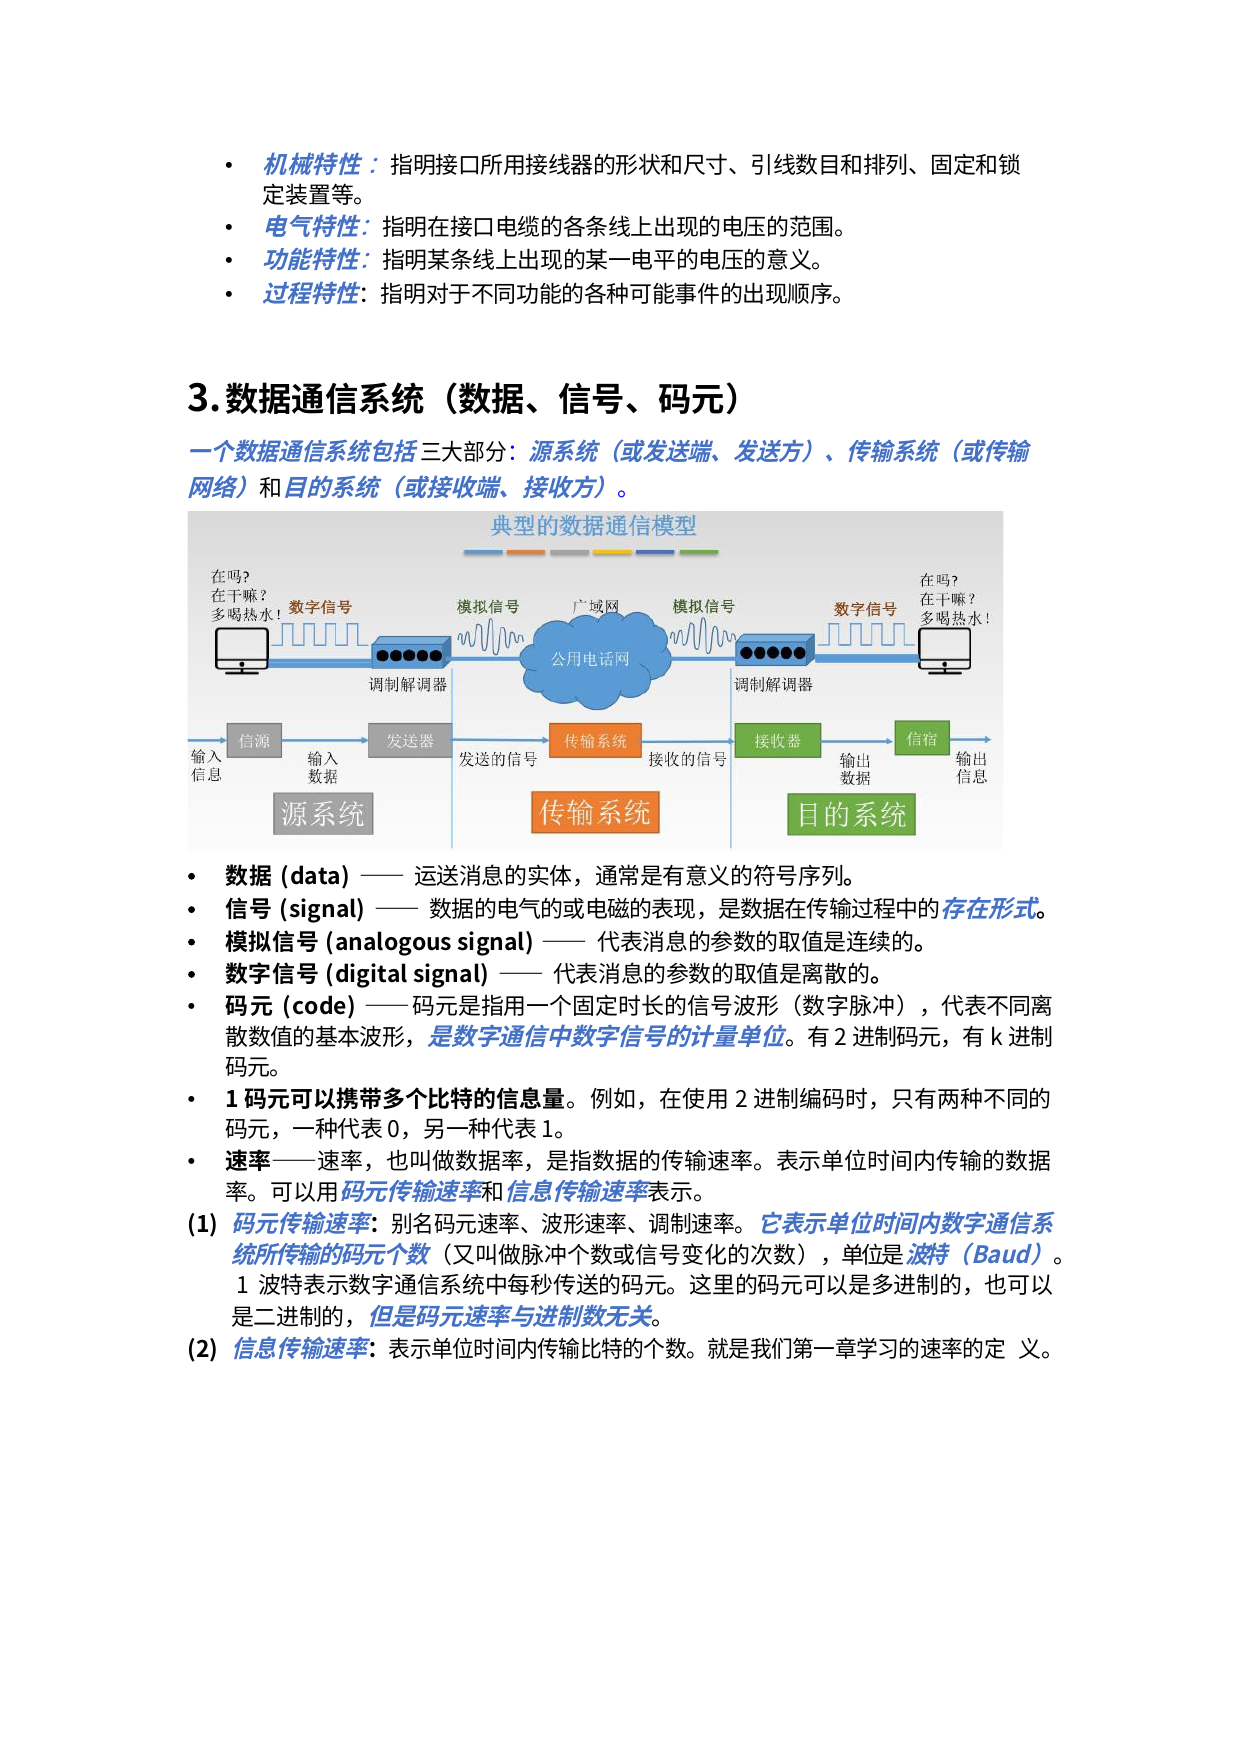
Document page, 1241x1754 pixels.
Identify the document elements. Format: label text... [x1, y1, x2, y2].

list 速率——速率，也叫做数据率，是指数据的传输速率。表示单位时间内传输的数据率。可以用码元传输速率和信息传输速率表示。 [187, 1145, 1053, 1207]
list 过程特性：指明对于不同功能的各种可能事件的出现顺序。 [225, 275, 1240, 309]
subtitle 数据通信系统（数据、信号、码元） [187, 368, 1240, 422]
list 模拟信号 (analogous signal) —— 代表消息的参数的取值是连续的。 [187, 924, 1240, 957]
picture [187, 511, 1004, 851]
list 功能特性：指明某条线上出现的某一电平的电压的意义。 [225, 242, 1240, 275]
list 1 码元可以携带多个比特的信息量。例如，在使用 2 进制编码时，只有两种不同的码元，一种代表 0，另一种代表 1。 [187, 1082, 1053, 1144]
list 码元传输速率：别名码元速率、波形速率、调制速率。它表示单位时间内数字通信系统所传输的码元个数（又叫做脉冲个数或信号变化的次数），单位是波特（Baud）。 1 波特表示数字通信系统中每秒传送的码元。这里的码元可以是多进制的，也可以是二进制的，但是码元速率与进制数无关。 [187, 1207, 1053, 1332]
list 信号 (signal) —— 数据的电气的或电磁的表现，是数据在传输过程中的存在形式。 [187, 891, 1240, 924]
list 电气特性：指明在接口电缆的各条线上出现的电压的范围。 [225, 210, 1240, 242]
list 数字信号 (digital signal) —— 代表消息的参数的取值是离散的。 [187, 957, 1240, 989]
list 信息传输速率：表示单位时间内传输比特的个数。就是我们第一章学习的速率的定 义。 [187, 1332, 1053, 1364]
list 机械特性 ：指明接口所用接线器的形状和尺寸、引线数目和排列、固定和锁定装置等。 [225, 148, 1031, 210]
subtitle 一个数据通信系统包括 三大部分：源系统（或发送端、发送方）、传输系统（或传输网络）和目的系统（或接收端、接收方）。 [187, 433, 1050, 503]
list 码元 (code) ——码元是指用一个固定时长的信号波形（数字脉冲），代表不同离散数值的基本波形，是数字通信中数字信号的计量单位。有 2 进制码元，有 k 进制码元。 [187, 990, 1053, 1082]
